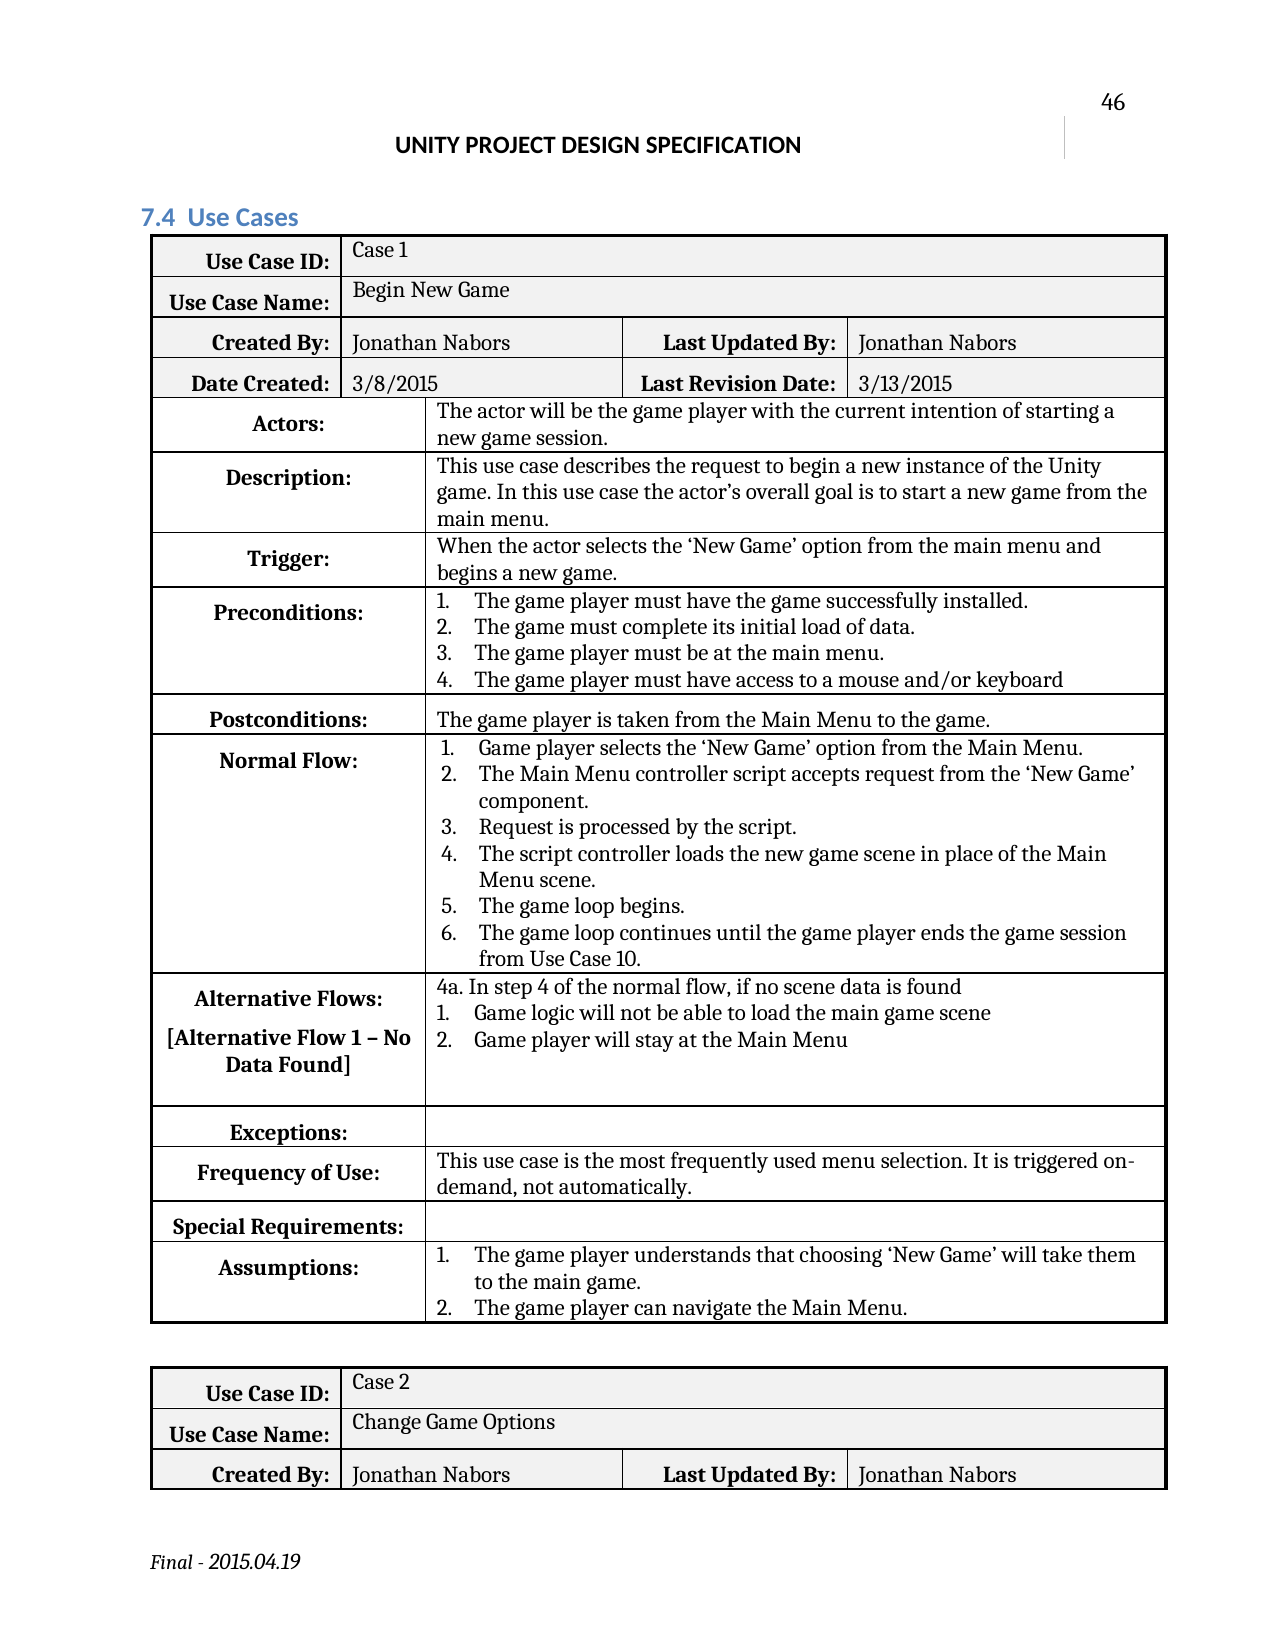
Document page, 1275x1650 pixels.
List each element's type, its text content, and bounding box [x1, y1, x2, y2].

table_cell Use Case Name: [153, 1409, 340, 1448]
table_cell This use case is the most frequently used menu selection. It is triggered on-demand, not automatically. [426, 1147, 1164, 1200]
subtitle Use Cases [141, 201, 1125, 233]
table_cell The game player understands that choosing ‘New Game’ will take them to the main game. The game player can navigate the Main Menu. [426, 1242, 1164, 1321]
table_cell Change Game Options [342, 1409, 1164, 1448]
table_cell The game player must have the game successfully installed. The game must complete its initial load of data. The game player must be at the main menu. The game player must have access to a mouse and/or keyboard [426, 588, 1164, 693]
table_cell This use case describes the request to begin a new instance of the Unity game. In this use case the actor’s overall goal is to start a new game from the main menu. [426, 453, 1164, 532]
table_header Case 2 [342, 1369, 1164, 1407]
table_cell Normal Flow: [153, 735, 425, 972]
table_cell Description: [153, 453, 425, 532]
table_cell Created By: [153, 1450, 340, 1488]
table_header Use Case ID: [153, 1369, 340, 1407]
table_cell Assumptions: [153, 1242, 425, 1321]
table_cell Jonathan Nabors [848, 318, 1164, 356]
table_cell 3/13/2015 [848, 358, 1164, 397]
table_cell Game player selects the ‘New Game’ option from the Main Menu. The Main Menu controller script accepts request from the ‘New Game’ component. Request is processed by the script. The script controller loads the new game scene in place of the Main Menu scene. The game loop begins. The game loop continues until the game player ends the game session from Use Case 10. [426, 735, 1164, 972]
table_cell Jonathan Nabors [342, 1450, 622, 1488]
table_cell Begin New Game [342, 277, 1164, 316]
table_cell Jonathan Nabors [342, 318, 622, 356]
table_cell When the actor selects the ‘New Game’ option from the main menu and begins a new game. [426, 533, 1164, 586]
table_cell The actor will be the game player with the current intention of starting a new game session. [426, 398, 1164, 451]
table_cell Preconditions: [153, 588, 425, 693]
table_cell [426, 1107, 1164, 1146]
table_cell Last Updated By: [623, 318, 847, 356]
table_cell Last Revision Date: [623, 358, 847, 397]
table_cell Postconditions: [153, 695, 425, 733]
table_cell 4a. In step 4 of the normal flow, if no scene data is found Game logic will not be able to load the main game scene Game player will stay at the Main Menu [426, 974, 1164, 1105]
table_cell Jonathan Nabors [848, 1450, 1164, 1488]
table_cell Created By: [153, 318, 340, 356]
table_cell The game player is taken from the Main Menu to the game. [426, 695, 1164, 733]
table_cell Special Requirements: [153, 1202, 425, 1241]
table_header Use Case ID: [153, 237, 340, 276]
table_cell Trigger: [153, 533, 425, 586]
table_cell Date Created: [153, 358, 340, 397]
table_cell Actors: [153, 398, 425, 451]
table_cell Exceptions: [153, 1107, 425, 1146]
table_cell Alternative Flows: [Alternative Flow 1 – No Data Found] [153, 974, 425, 1105]
table_cell Use Case Name: [153, 277, 340, 316]
table_cell Last Updated By: [623, 1450, 847, 1488]
table_cell 3/8/2015 [342, 358, 622, 397]
table_cell Frequency of Use: [153, 1147, 425, 1200]
table_cell [426, 1202, 1164, 1241]
table_header Case 1 [342, 237, 1164, 276]
